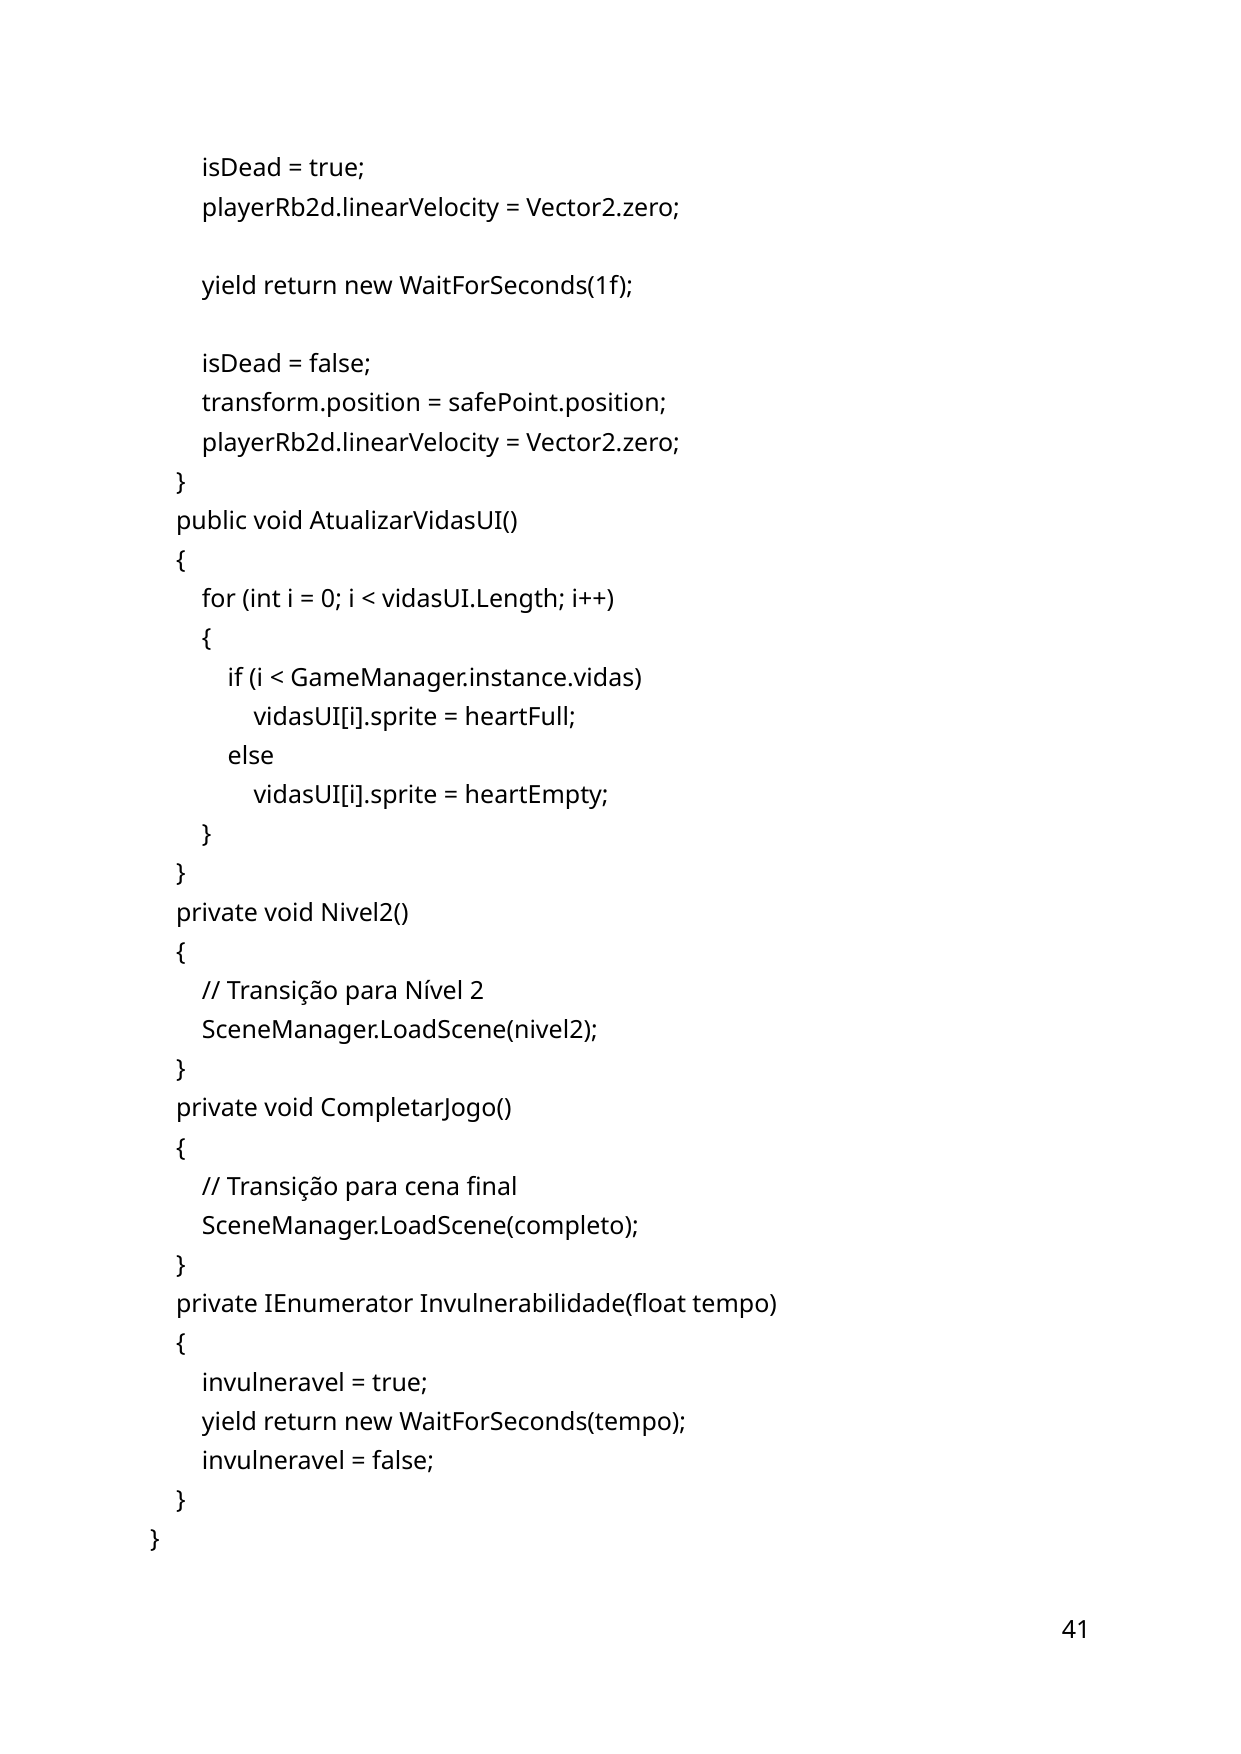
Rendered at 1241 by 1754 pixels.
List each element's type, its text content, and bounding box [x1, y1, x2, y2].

text if (i < GameManager.instance.vidas) [150, 659, 1090, 693]
text { [150, 933, 1090, 967]
text vidasUI[i].sprite = heartEmpty; [150, 777, 1090, 811]
text private void CompletarJogo() [150, 1090, 1090, 1124]
text invulneravel = true; [150, 1364, 1090, 1398]
text yield return new WaitForSeconds(tempo); [150, 1403, 1090, 1437]
text private void Nivel2() [150, 894, 1090, 928]
text isDead = false; [150, 346, 1090, 380]
text vidasUI[i].sprite = heartFull; [150, 698, 1090, 732]
text yield return new WaitForSeconds(1f); [150, 267, 1090, 302]
text // Transição para Nível 2 [150, 972, 1090, 1007]
text SceneManager.LoadScene(nivel2); [150, 1012, 1090, 1046]
text for (int i = 0; i < vidasUI.Length; i++) [150, 581, 1090, 615]
text isDead = true; [150, 150, 1090, 184]
text SceneManager.LoadScene(completo); [150, 1207, 1090, 1242]
text } [150, 1051, 1090, 1085]
text { [150, 1129, 1090, 1163]
text { [150, 1325, 1090, 1359]
text } [150, 855, 1090, 889]
text } [150, 816, 1090, 850]
text transform.position = safePoint.position; [150, 385, 1090, 419]
text public void AtualizarVidasUI() [150, 502, 1090, 537]
text } [150, 463, 1090, 497]
text } [150, 1247, 1090, 1281]
text { [150, 620, 1090, 654]
text // Transição para cena final [150, 1168, 1090, 1202]
text playerRb2d.linearVelocity = Vector2.zero; [150, 189, 1090, 223]
text else [150, 737, 1090, 772]
text private IEnumerator Invulnerabilidade(float tempo) [150, 1286, 1090, 1320]
text { [150, 542, 1090, 576]
text } [150, 1521, 1090, 1555]
text } [150, 1482, 1090, 1516]
text invulneravel = false; [150, 1442, 1090, 1477]
text playerRb2d.linearVelocity = Vector2.zero; [150, 424, 1090, 458]
